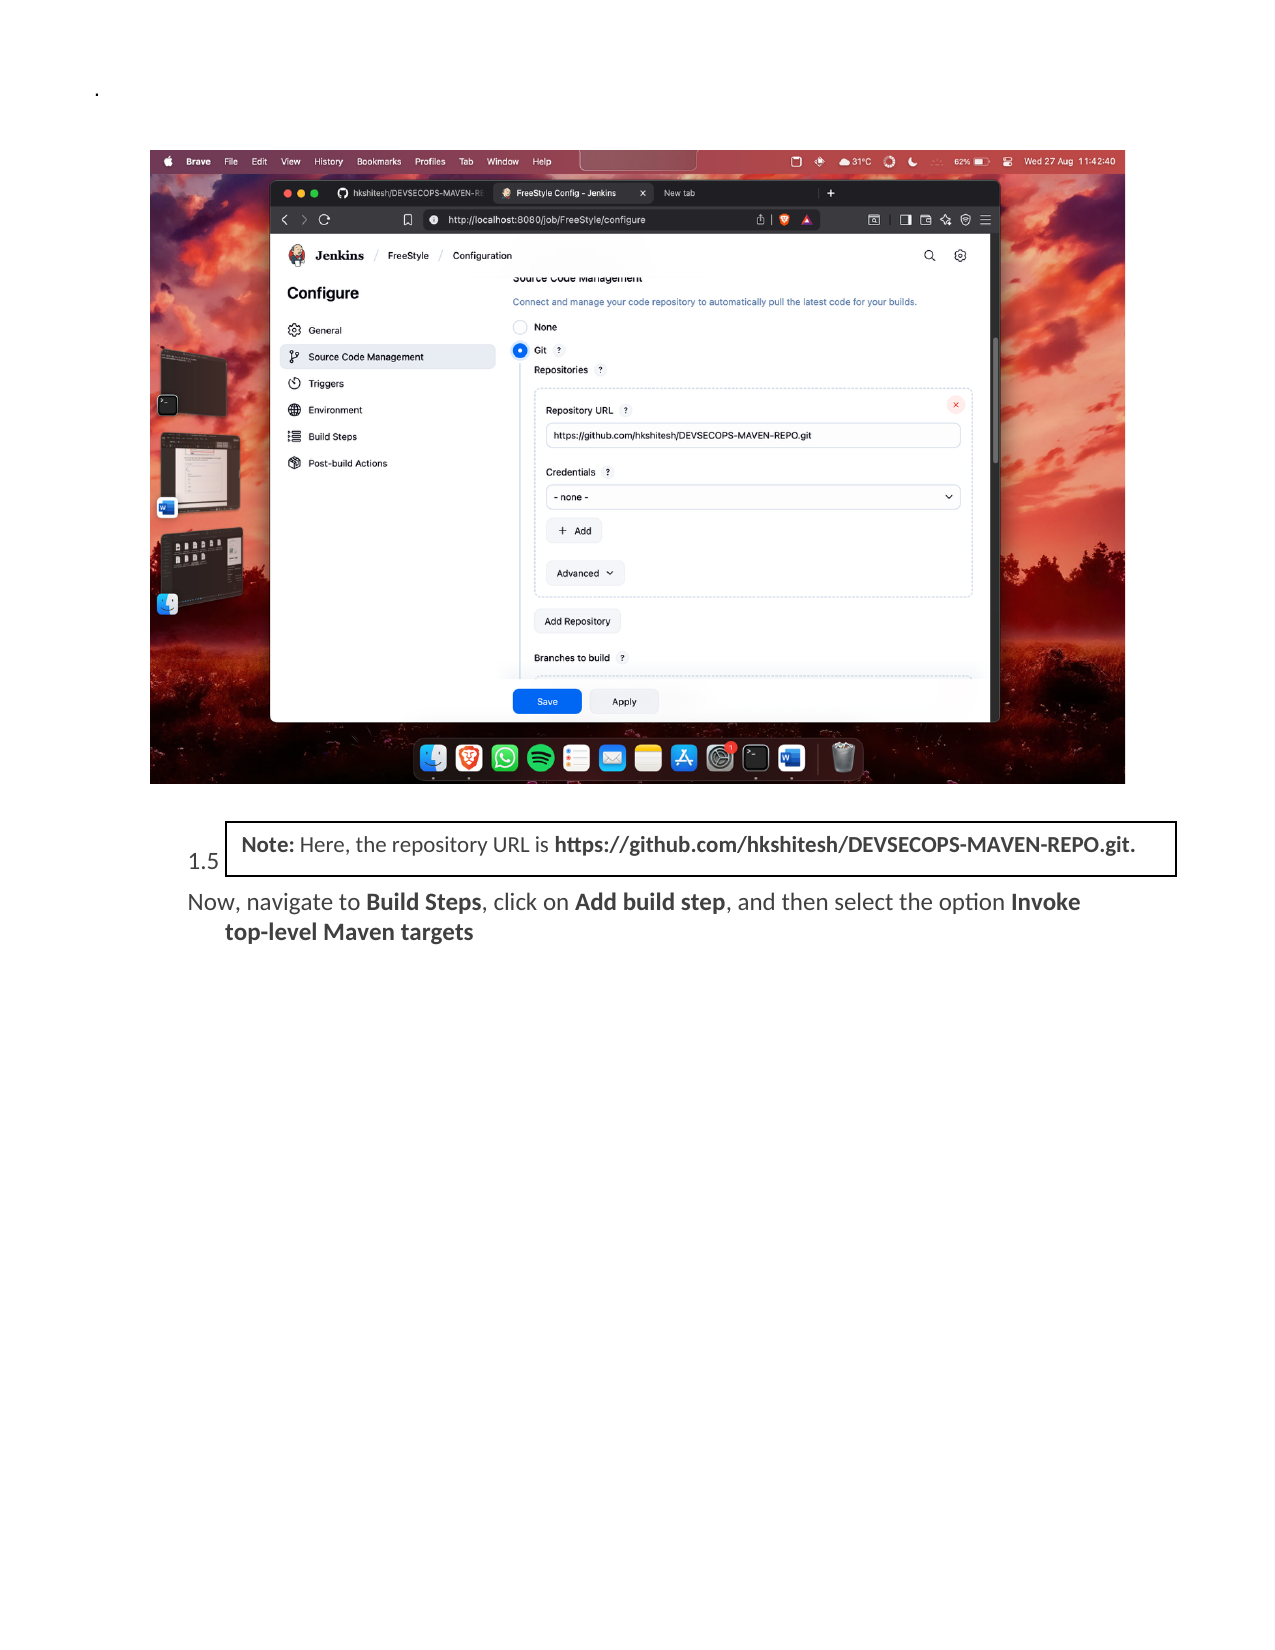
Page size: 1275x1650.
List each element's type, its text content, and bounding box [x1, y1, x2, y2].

list Now, navigate to Build Steps, click on Add build step, and then select the option Invoke top-level Maven targets [187, 845, 1125, 947]
picture [150, 150, 1125, 784]
